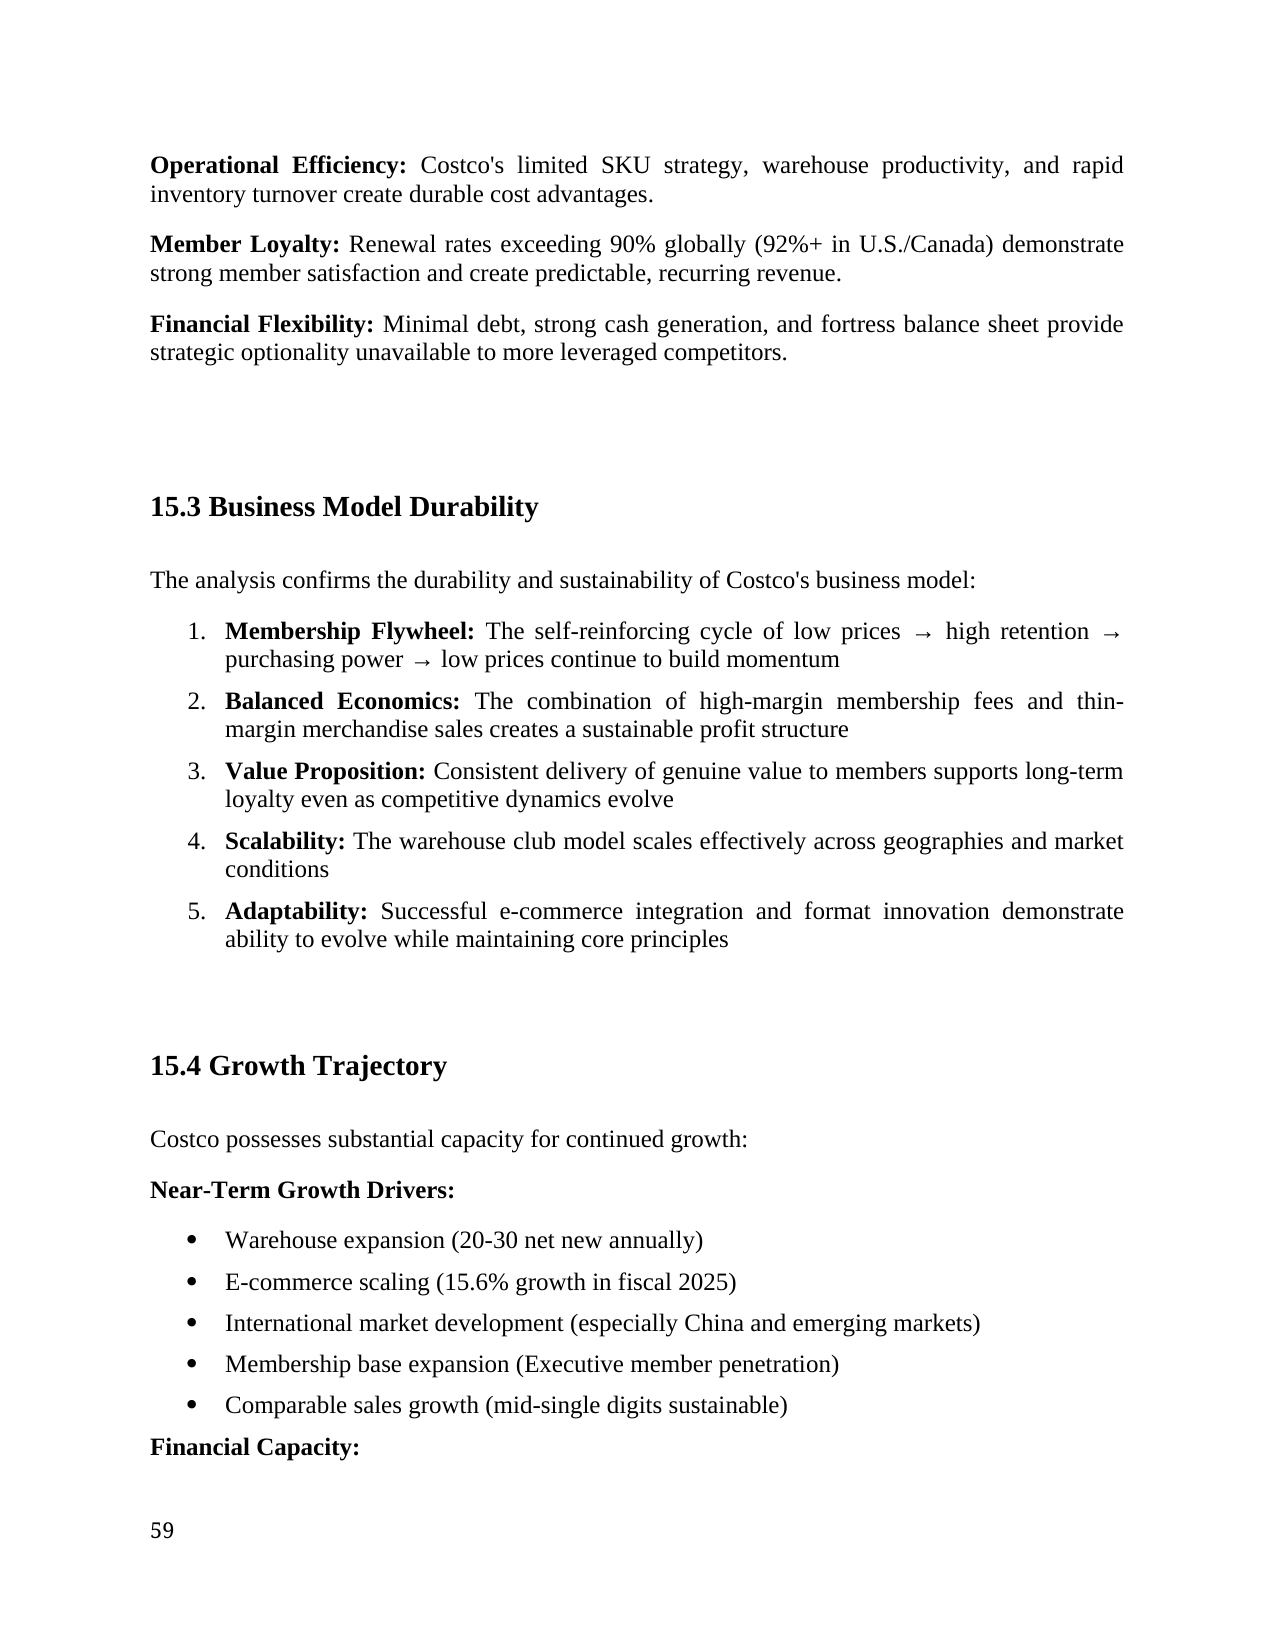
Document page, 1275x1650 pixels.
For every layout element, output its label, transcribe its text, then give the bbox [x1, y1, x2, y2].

text Costco possesses substantial capacity for continued growth: [150, 1124, 1125, 1153]
list International market development (especially China and emerging markets) [187, 1308, 1125, 1337]
list Warehouse expansion (20-30 net new annually) [187, 1225, 1125, 1254]
subtitle 15.3 Business Model Durability [150, 489, 1125, 523]
list Membership base expansion (Executive member penetration) [187, 1349, 1125, 1378]
text Near-Term Growth Drivers: [150, 1175, 1125, 1203]
list Scalability: The warehouse club model scales effectively across geographies and market conditions [187, 826, 1125, 883]
list Adaptability: Successful e-commerce integration and format innovation demonstrate ability to evolve while maintaining core principles [187, 896, 1125, 953]
text The analysis confirms the durability and sustainability of Costco's business model: [150, 565, 1125, 594]
list E-commerce scaling (15.6% growth in fiscal 2025) [187, 1267, 1125, 1295]
list Value Proposition: Consistent delivery of genuine value to members supports long-term loyalty even as competitive dynamics evolve [187, 756, 1125, 813]
list Balanced Economics: The combination of high-margin membership fees and thin-margin merchandise sales creates a sustainable profit structure [187, 686, 1125, 743]
text Operational Efficiency: Costco's limited SKU strategy, warehouse productivity, and rapid inventory turnover create durable cost advantages. [150, 150, 1125, 207]
list Membership Flywheel: The self-reinforcing cycle of low prices → high retention → purchasing power → low prices continue to build momentum [187, 616, 1125, 673]
list Comparable sales growth (mid-single digits sustainable) [187, 1390, 1125, 1419]
subtitle 15.4 Growth Trajectory [150, 1048, 1125, 1082]
text Financial Capacity: [150, 1432, 1125, 1460]
text Financial Flexibility: Minimal debt, strong cash generation, and fortress balance sheet provide strategic optionality unavailable to more leveraged competitors. [150, 309, 1125, 366]
text Member Loyalty: Renewal rates exceeding 90% globally (92%+ in U.S./Canada) demonstrate strong member satisfaction and create predictable, recurring revenue. [150, 229, 1125, 287]
